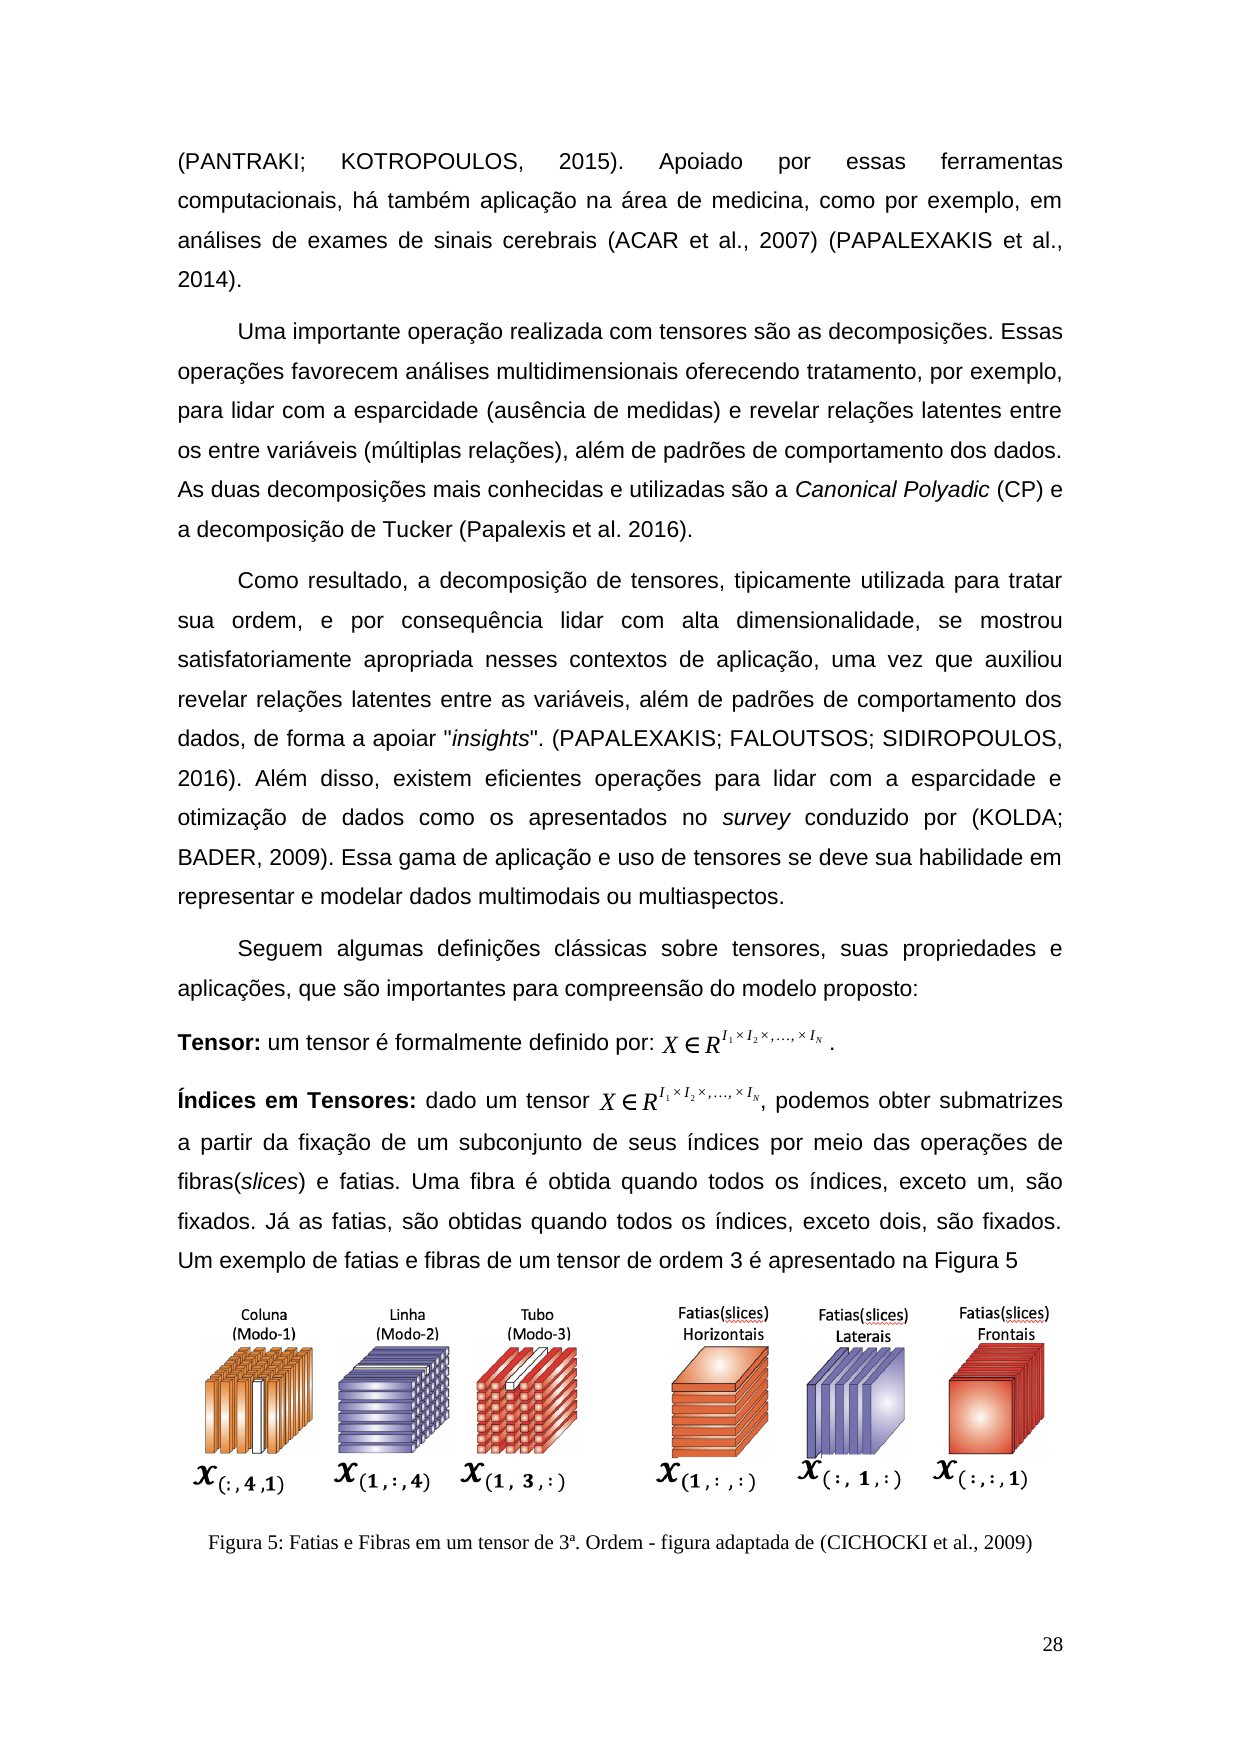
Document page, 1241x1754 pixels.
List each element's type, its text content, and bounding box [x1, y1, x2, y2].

text Índices em Tensores: dado um tensor , podemos obter submatrizes a partir da fixação de um subconjunto de seus índices por meio das operações de fibras(slices) e fatias. Uma fibra é obtida quando todos os índices, exceto um, são fixados. Já as fatias, são obtidas quando todos os índices, exceto dois, são fixados. Um exemplo de fatias e fibras de um tensor de ordem 3 é apresentado na Figura 5 [177, 1084, 1063, 1273]
text Como resultado, a decomposição de tensores, tipicamente utilizada para tratar sua ordem, e por consequência lidar com alta dimensionalidade, se mostrou satisfatoriamente apropriada nesses contextos de aplicação, uma vez que auxiliou revelar relações latentes entre as variáveis, além de padrões de comportamento dos dados, de forma a apoiar "insights". (PAPALEXAKIS; FALOUTSOS; SIDIROPOULOS, 2016). Além disso, existem eficientes operações para lidar com a esparcidade e otimização de dados como os apresentados no survey conduzido por (KOLDA; BADER, 2009). Essa gama de aplicação e uso de tensores se deve sua habilidade em representar e modelar dados multimodais ou multiaspectos. [177, 567, 1063, 910]
picture [177, 1299, 1063, 1504]
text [177, 148, 1063, 292]
text Seguem algumas definições clássicas sobre tensores, suas propriedades e aplicações, que são importantes para compreensão do modelo proposto: [177, 935, 1063, 1001]
text Uma importante operação realizada com tensores são as decomposições. Essas operações favorecem análises multidimensionais oferecendo tratamento, por exemplo, para lidar com a esparcidade (ausência de medidas) e revelar relações latentes entre os entre variáveis (múltiplas relações), além de padrões de comportamento dos dados. As duas decomposições mais conhecidas e utilizadas são a Canonical Polyadic (CP) e a decomposição de Tucker (Papalexis et al. 2016). [177, 318, 1063, 542]
text Tensor: um tensor é formalmente definido por: . [177, 1027, 1063, 1058]
